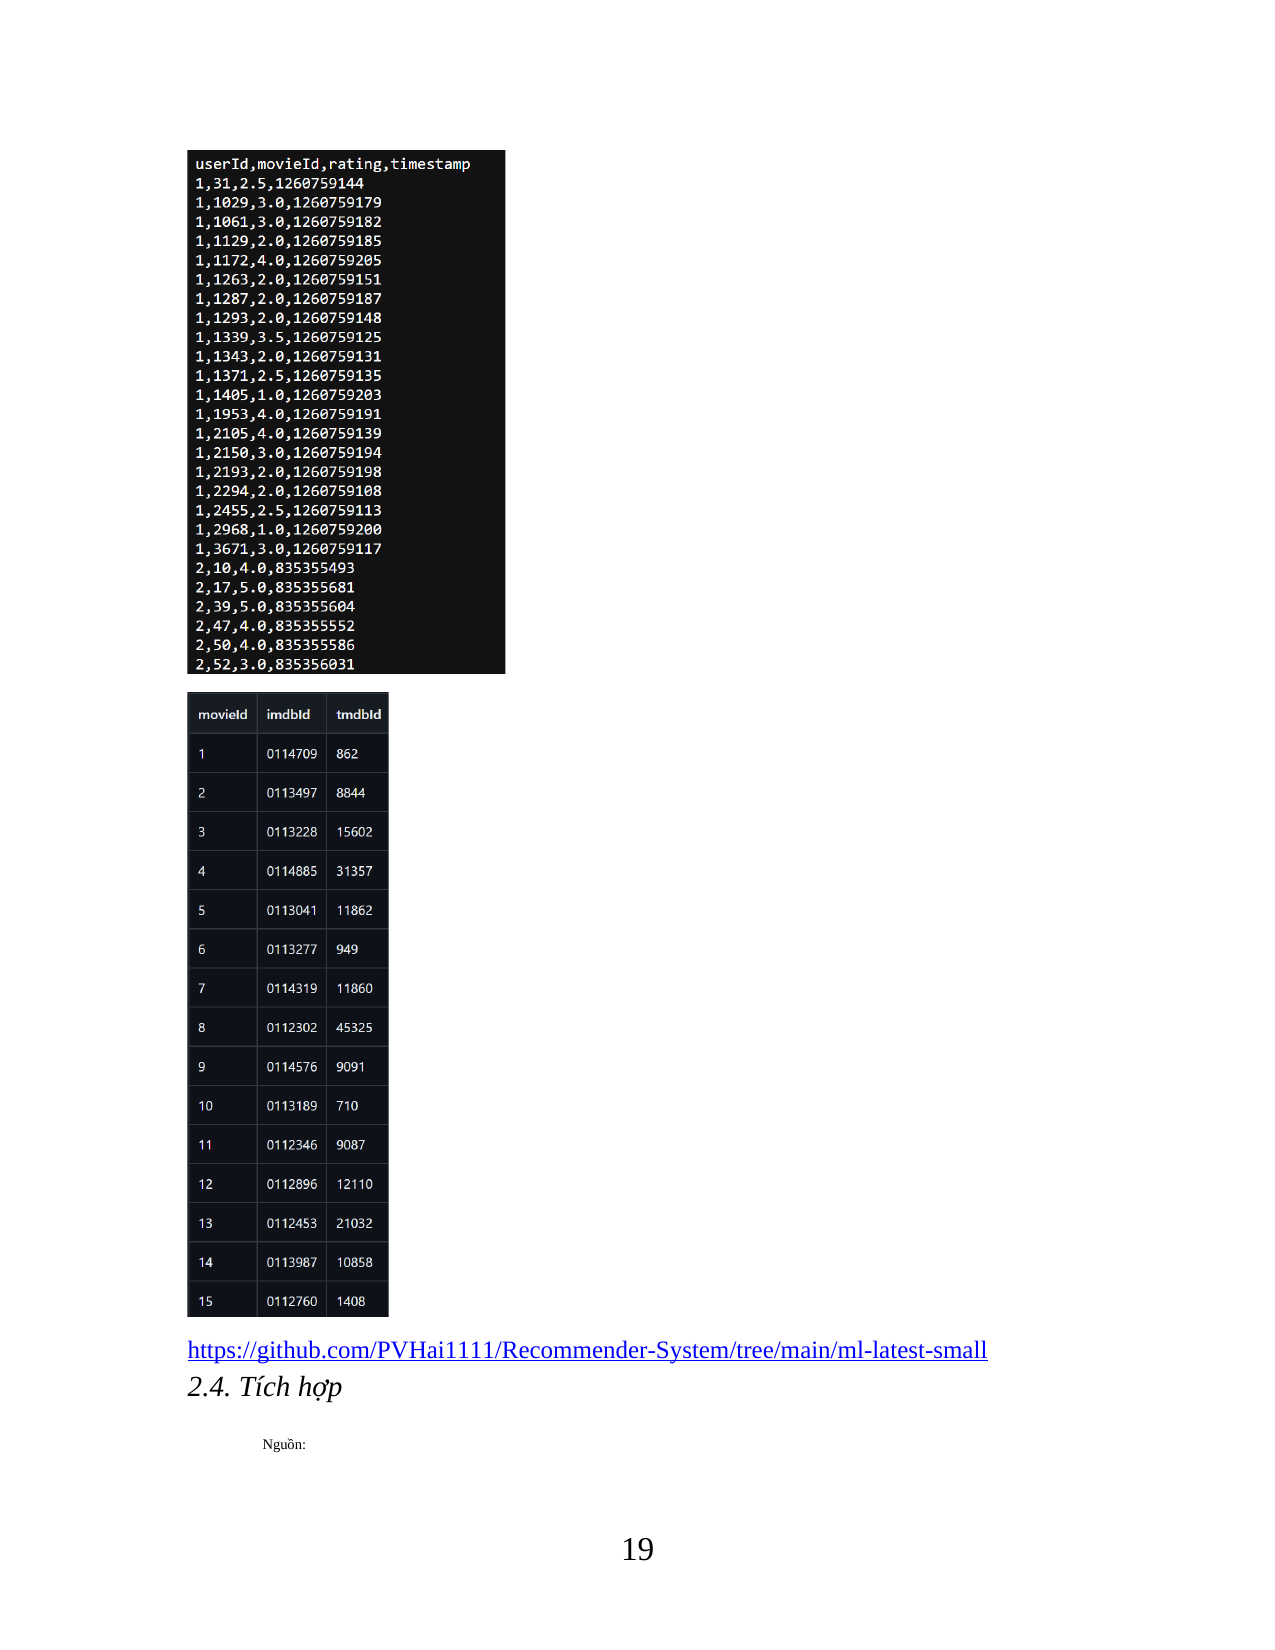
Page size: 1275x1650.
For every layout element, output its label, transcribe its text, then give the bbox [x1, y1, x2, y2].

picture [187, 692, 389, 1317]
text https://github.com/PVHai1111/Recommender-System/tree/main/ml-latest-small [187, 1335, 1087, 1364]
subtitle 2.4. Tích hợp [187, 1369, 1087, 1403]
text Nguồn: [187, 1424, 1087, 1453]
picture [187, 150, 506, 674]
